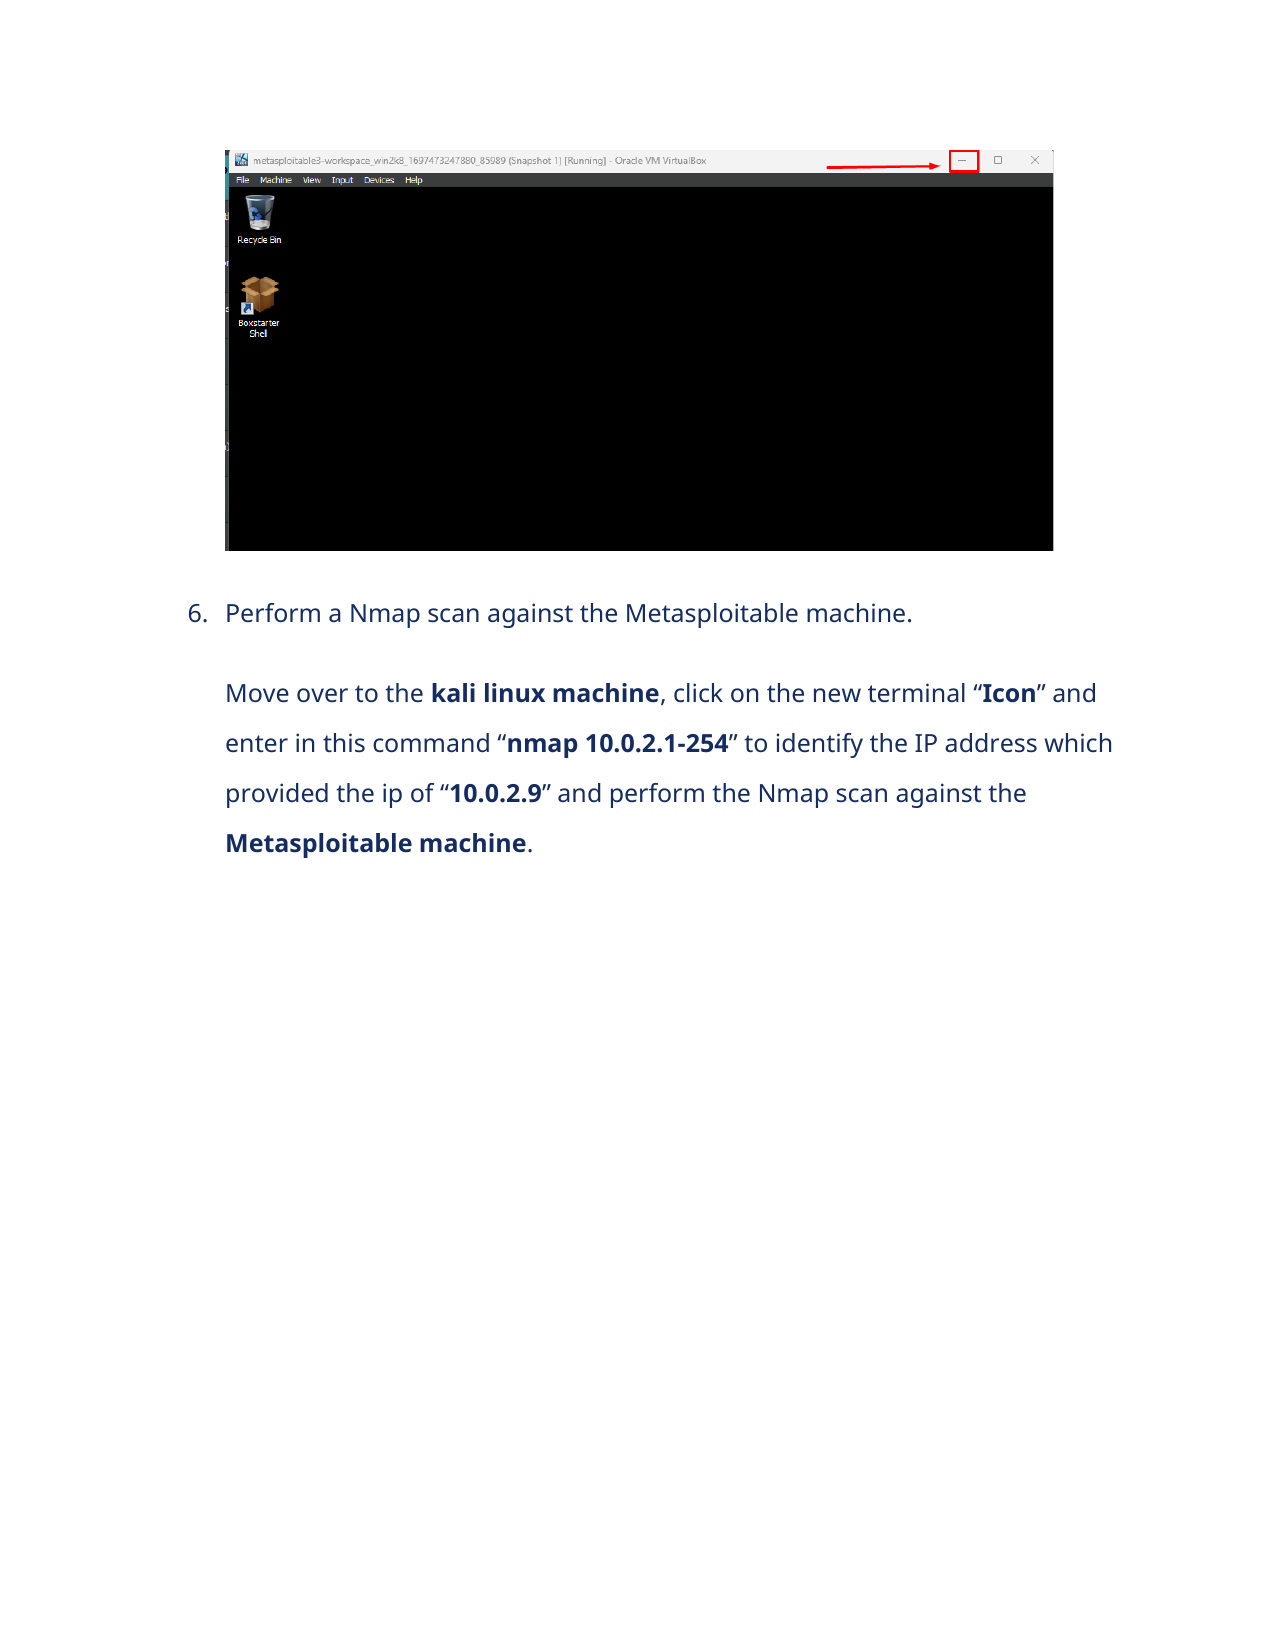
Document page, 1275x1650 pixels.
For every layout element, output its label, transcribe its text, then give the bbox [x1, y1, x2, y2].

text Move over to the kali linux machine, click on the new terminal “Icon” and enter in this command “nmap 10.0.2.1-254” to identify the IP address which provided the ip of “10.0.2.9” and perform the Nmap scan against the Metasploitable machine. [225, 659, 1125, 859]
list Perform a Nmap scan against the Metasploitable machine. [187, 580, 1125, 630]
picture [225, 150, 1054, 551]
